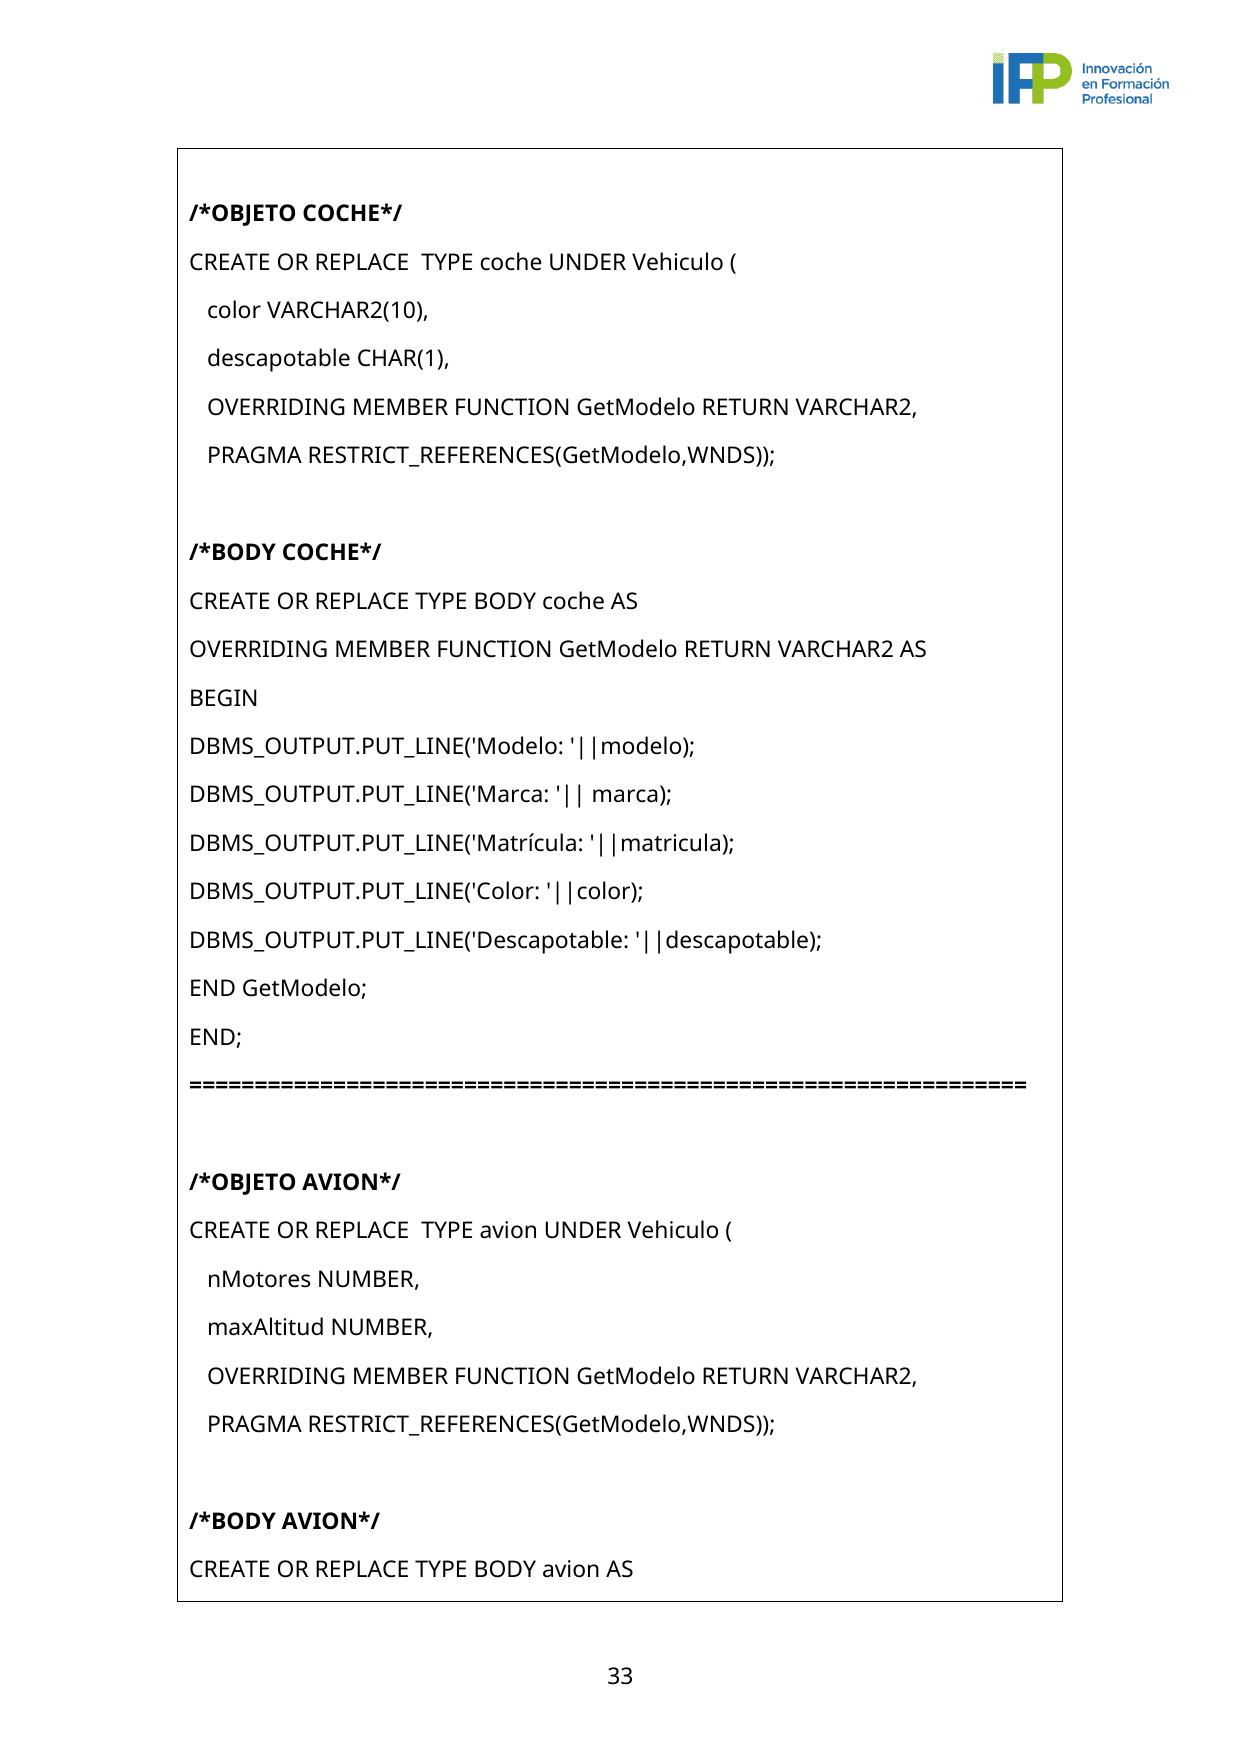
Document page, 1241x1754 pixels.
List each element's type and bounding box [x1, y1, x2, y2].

picture [990, 53, 1172, 104]
table_cell [178, 149, 1062, 1601]
